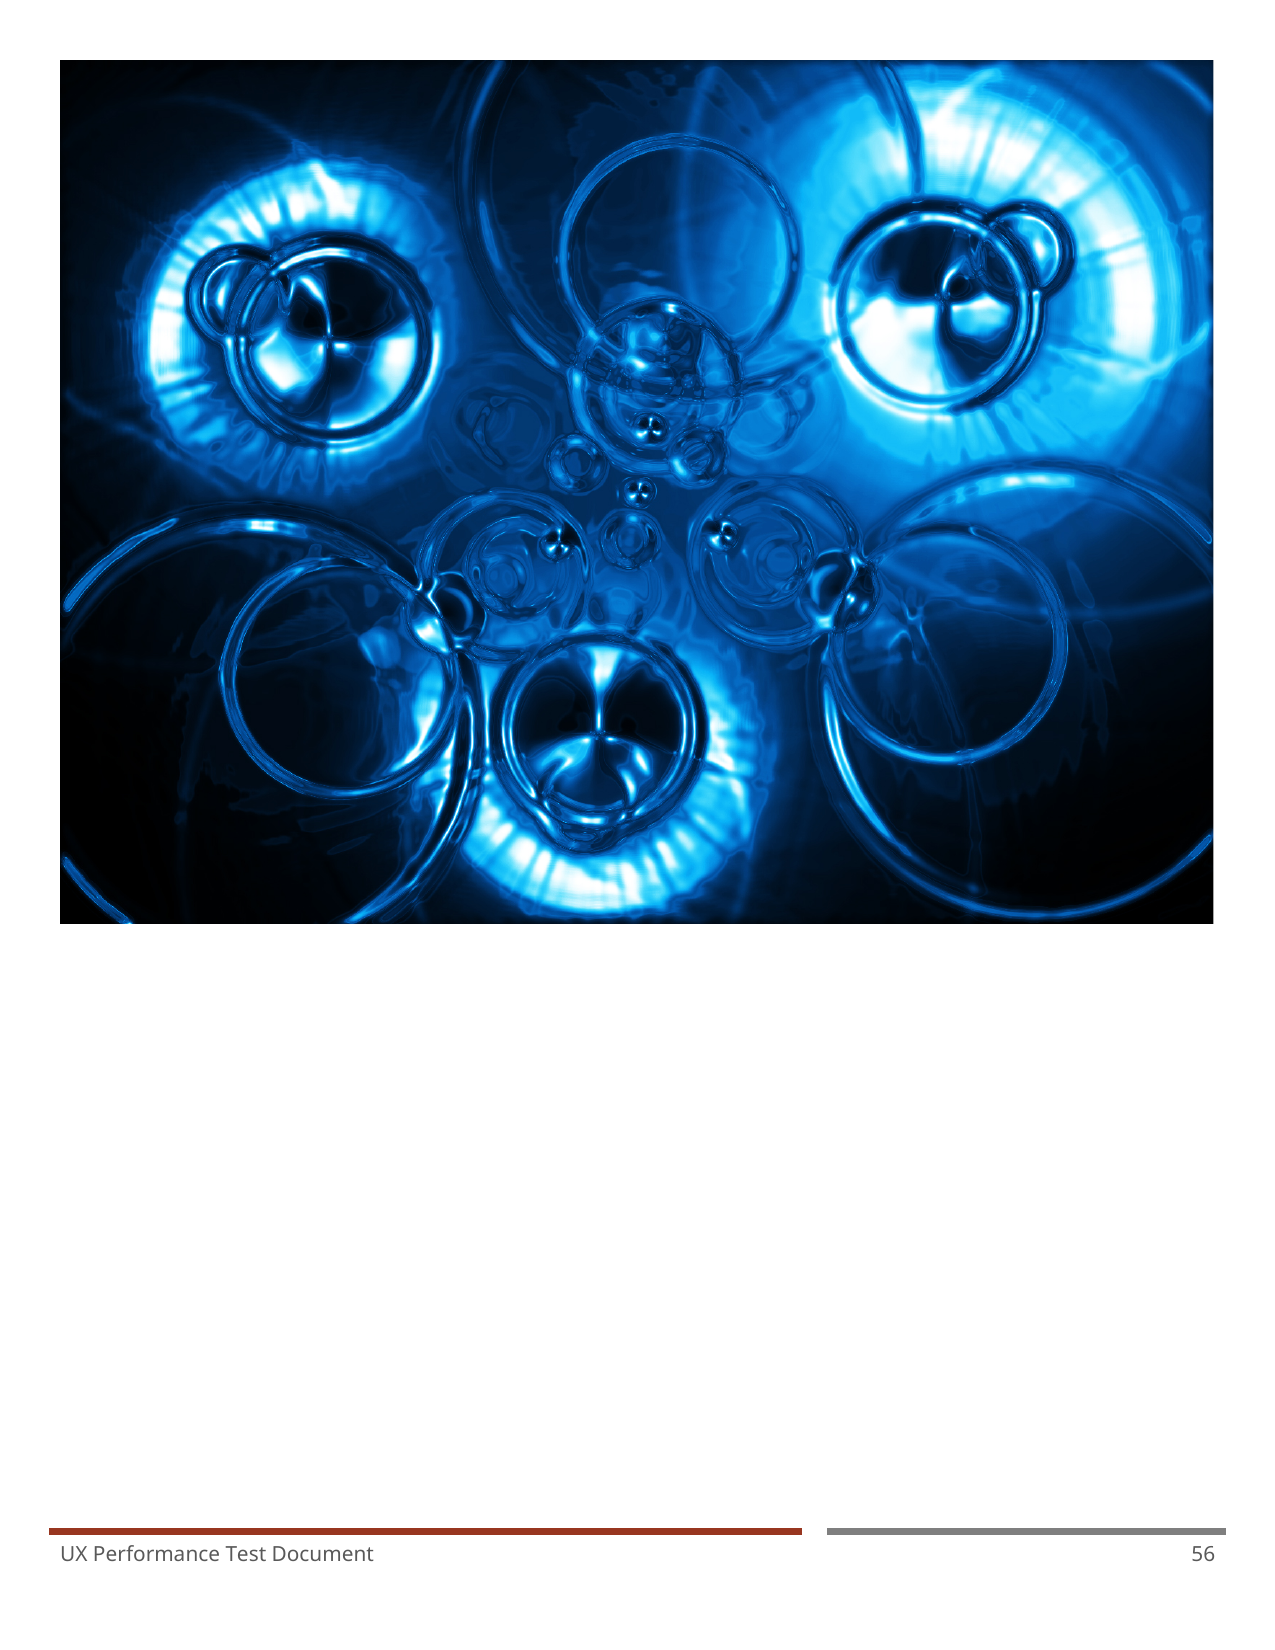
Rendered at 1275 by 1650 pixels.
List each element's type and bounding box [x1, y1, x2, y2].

picture [60, 60, 1214, 924]
